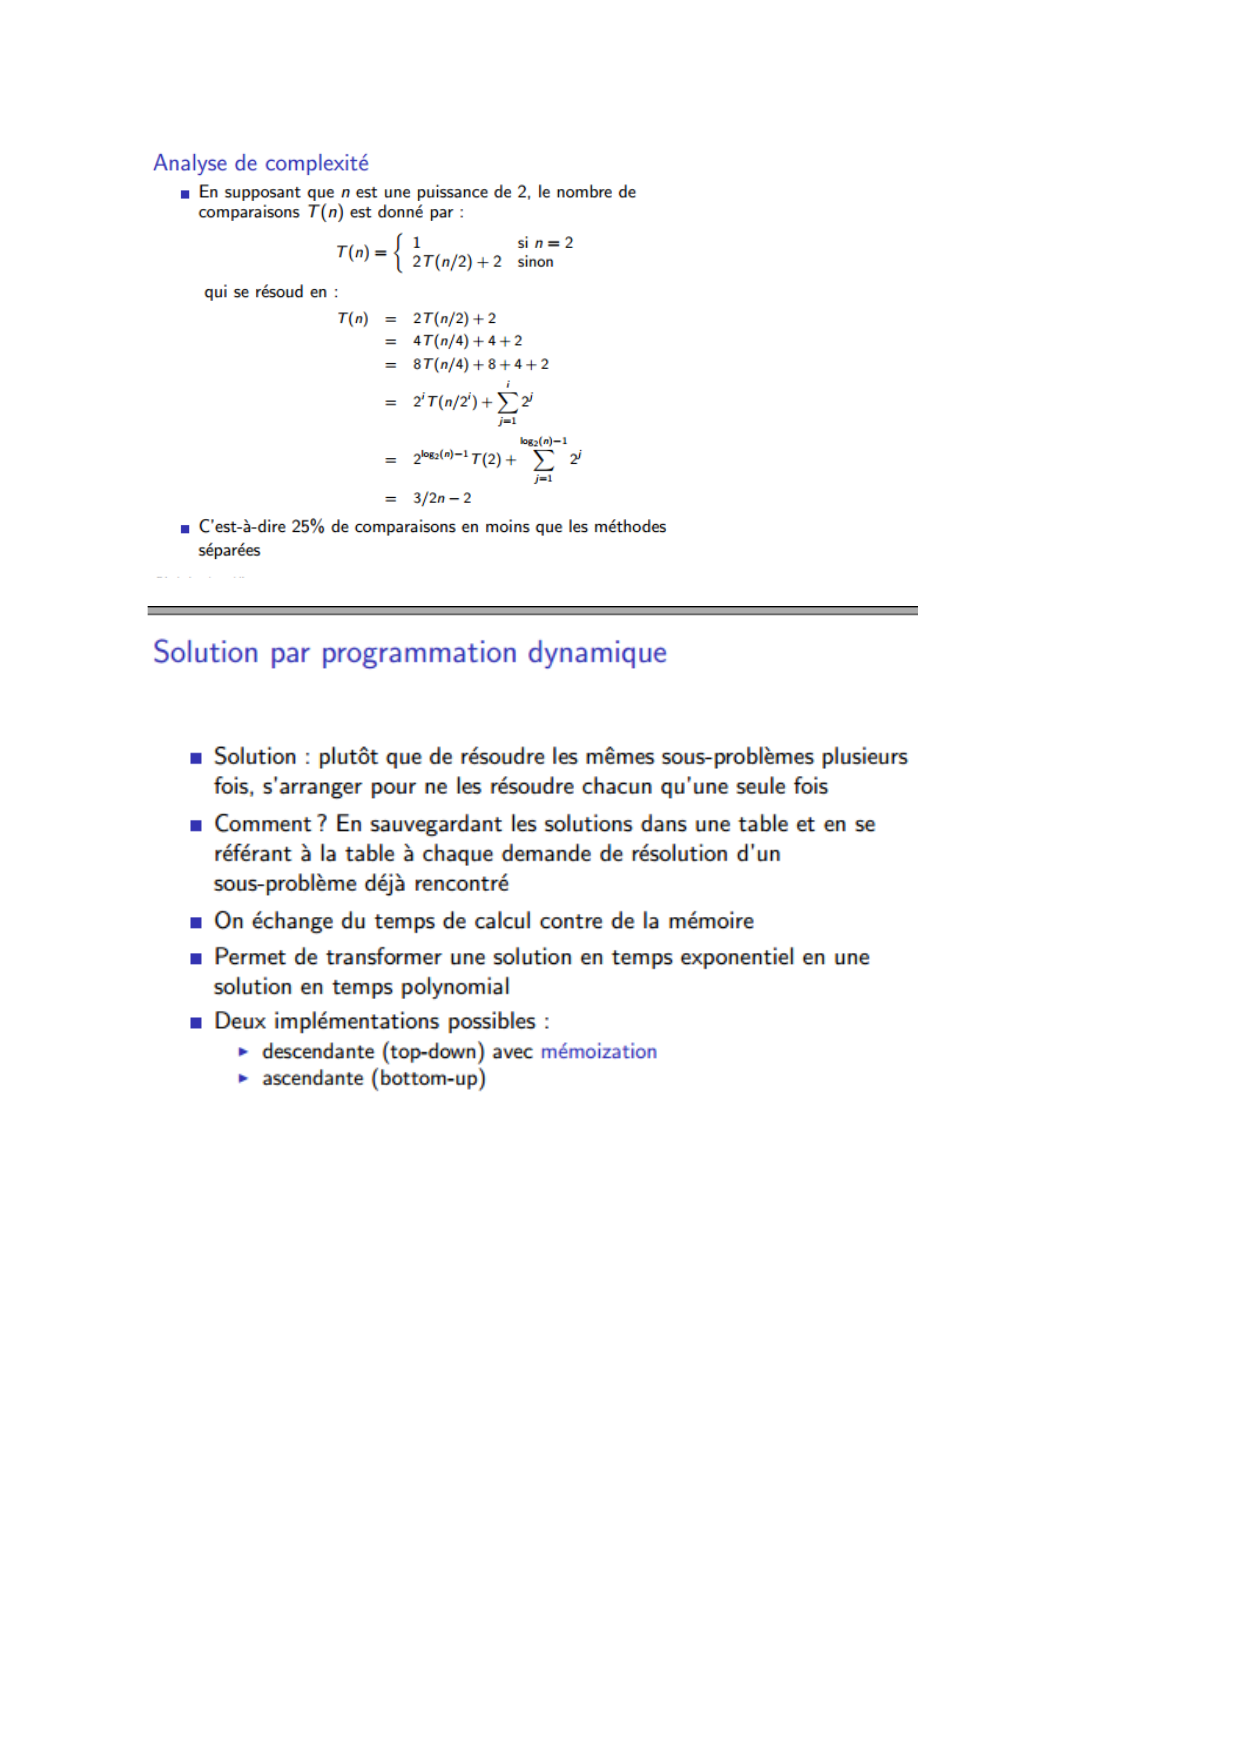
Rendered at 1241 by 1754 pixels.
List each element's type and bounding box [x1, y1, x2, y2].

picture [147, 147, 707, 578]
picture [147, 606, 918, 1154]
